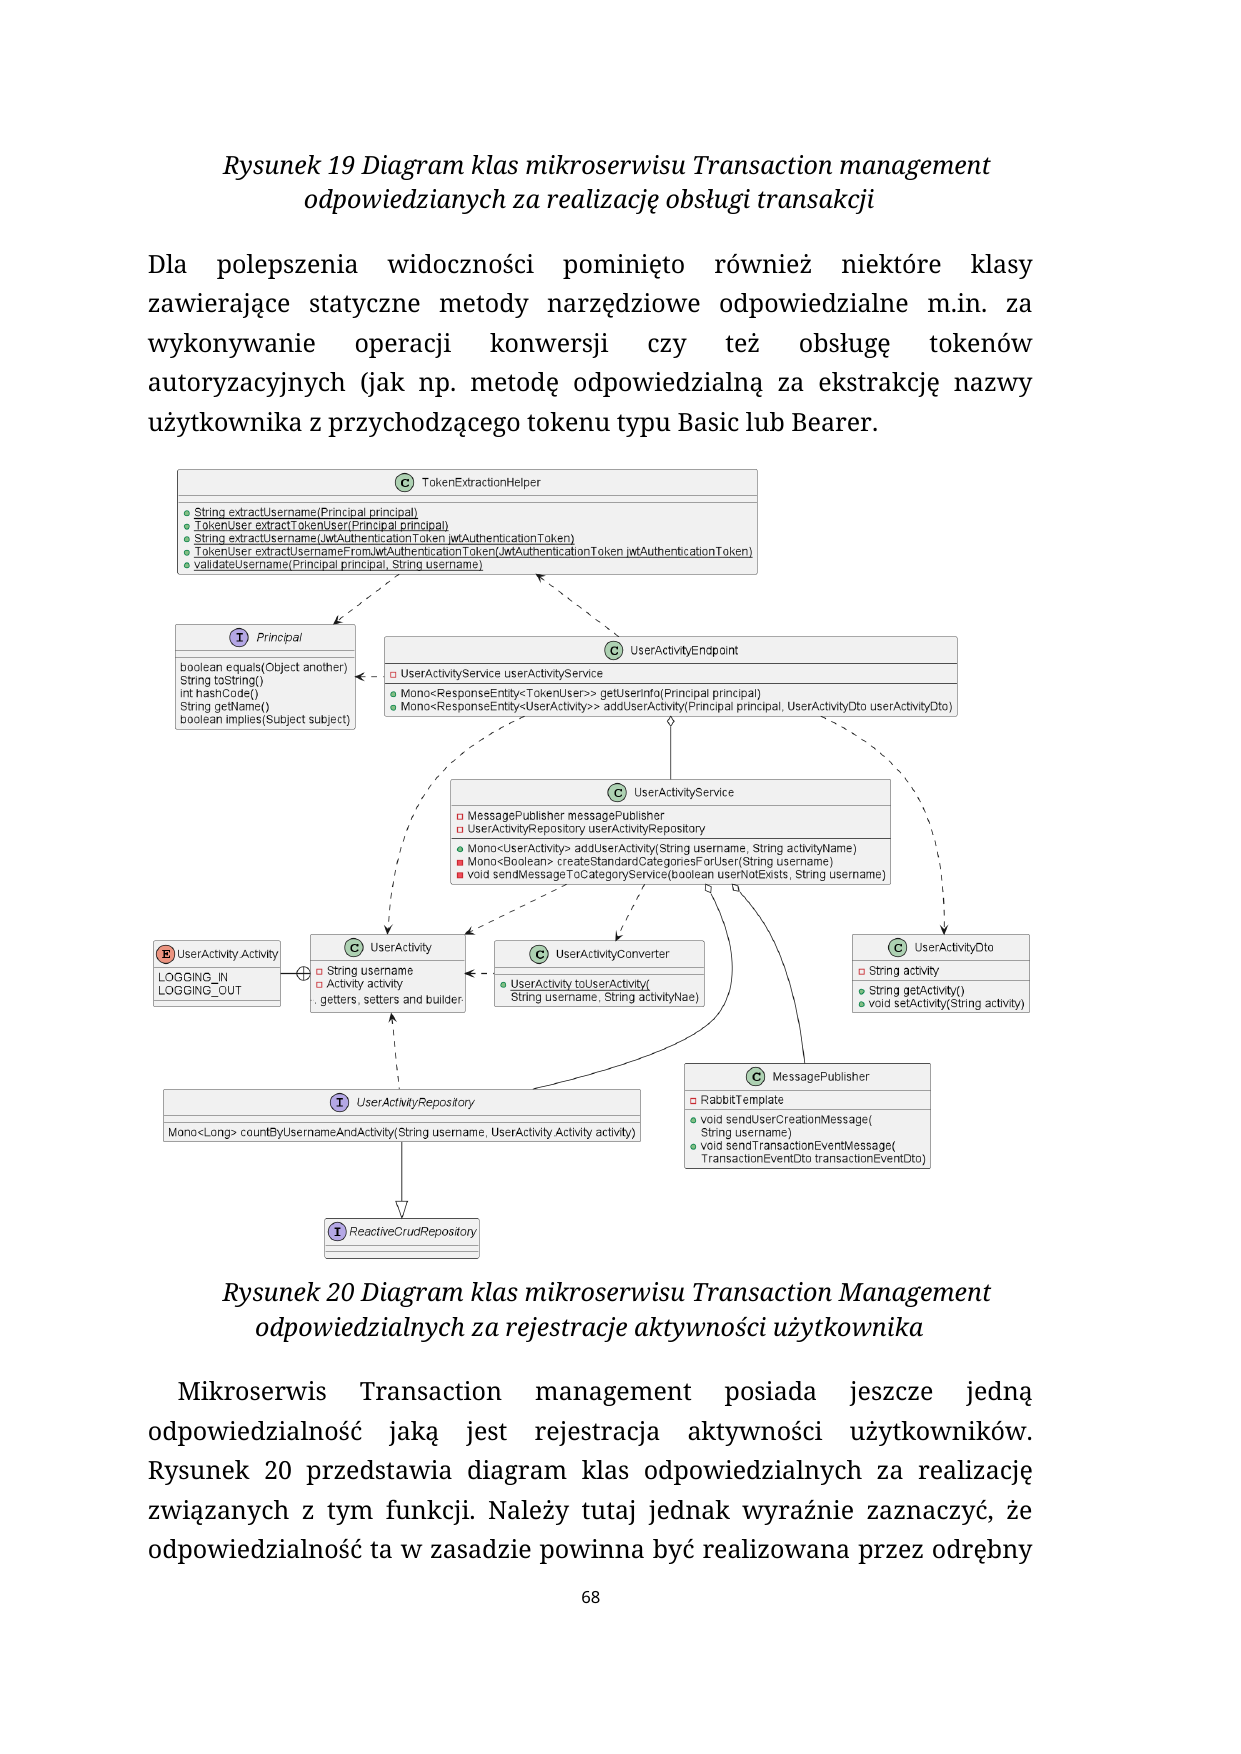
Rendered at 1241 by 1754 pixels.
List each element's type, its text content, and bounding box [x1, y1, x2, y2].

picture [147, 463, 1034, 1263]
text Rysunek 19 Diagram klas mikroserwisu Transaction management odpowiedzianych za realizację obsługi transakcji [148, 148, 1033, 216]
text Rysunek 20 Diagram klas mikroserwisu Transaction Management odpowiedzialnych za rejestracje aktywności użytkownika [148, 1275, 1033, 1343]
text Dla polepszenia widoczności pominięto również niektóre klasy zawierające statyczne metody narzędziowe odpowiedzialne m.in. za wykonywanie operacji konwersji czy też obsługę tokenów autoryzacyjnych (jak np. metodę odpowiedzialną za ekstrakcję nazwy użytkownika z przychodzącego tokenu typu Basic lub Bearer. [148, 241, 1033, 439]
